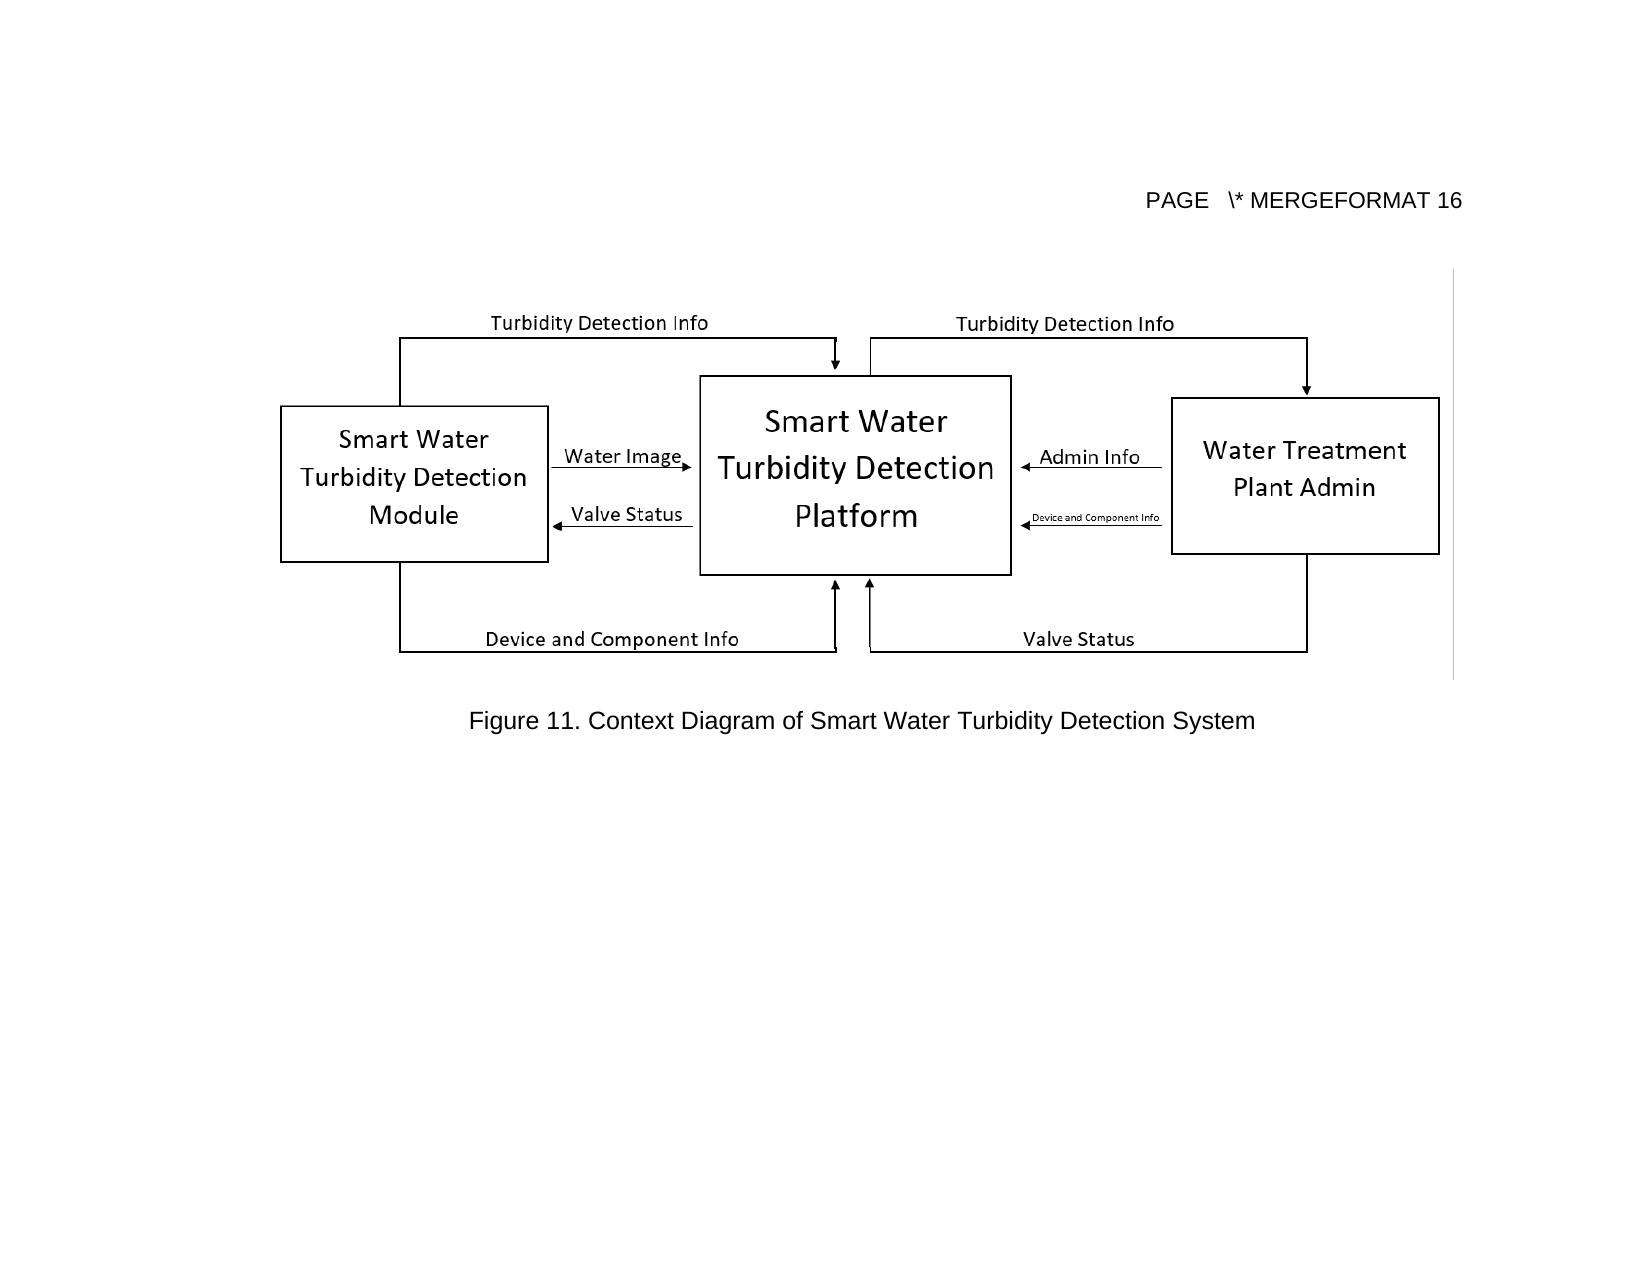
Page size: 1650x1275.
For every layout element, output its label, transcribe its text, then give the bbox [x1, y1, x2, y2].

picture [262, 269, 1454, 680]
text Figure 11. Context Diagram of Smart Water Turbidity Detection System [262, 706, 1462, 735]
